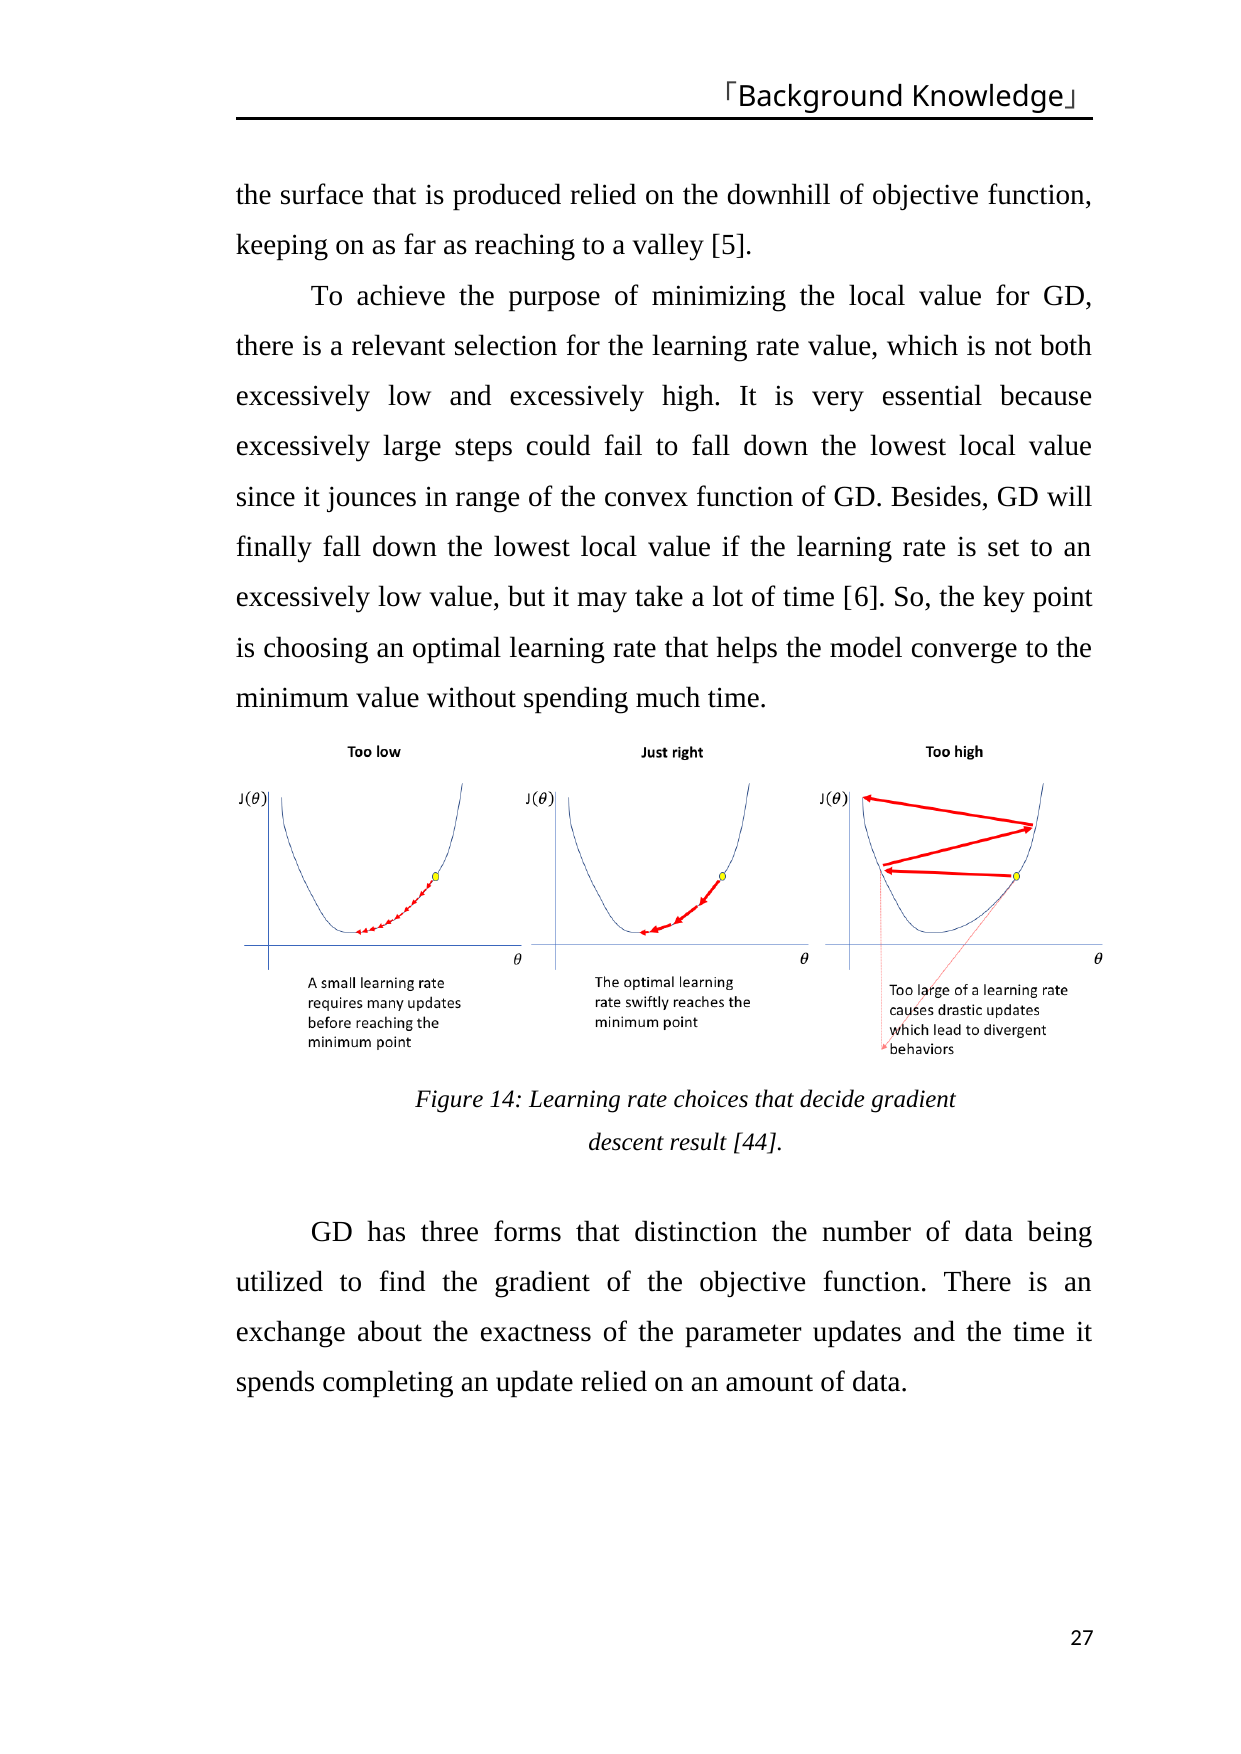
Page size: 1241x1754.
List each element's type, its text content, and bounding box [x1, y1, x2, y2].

picture [235, 730, 1112, 1071]
text GD has three forms that distinction the number of data being utilized to find the gradient of the objective function. There is an exchange about the exactness of the parameter updates and the time it spends completing an update relied on an amount of data. [236, 1214, 1093, 1398]
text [236, 177, 1093, 261]
text To achieve the purpose of minimizing the local value for GD, there is a relevant selection for the learning rate value, which is not both excessively low and excessively high. It is very essential because excessively large steps could fail to fall down the lowest local value since it jounces in range of the convex function of GD. Besides, GD will finally fall down the lowest local value if the learning rate is set to an excessively low value, but it may take a lot of time [6]. So, the key point is choosing an optimal learning rate that helps the model converge to the minimum value without spending much time. [236, 278, 1093, 714]
text Figure 14: Learning rate choices that decide gradient descent result [44]. [386, 1084, 986, 1156]
